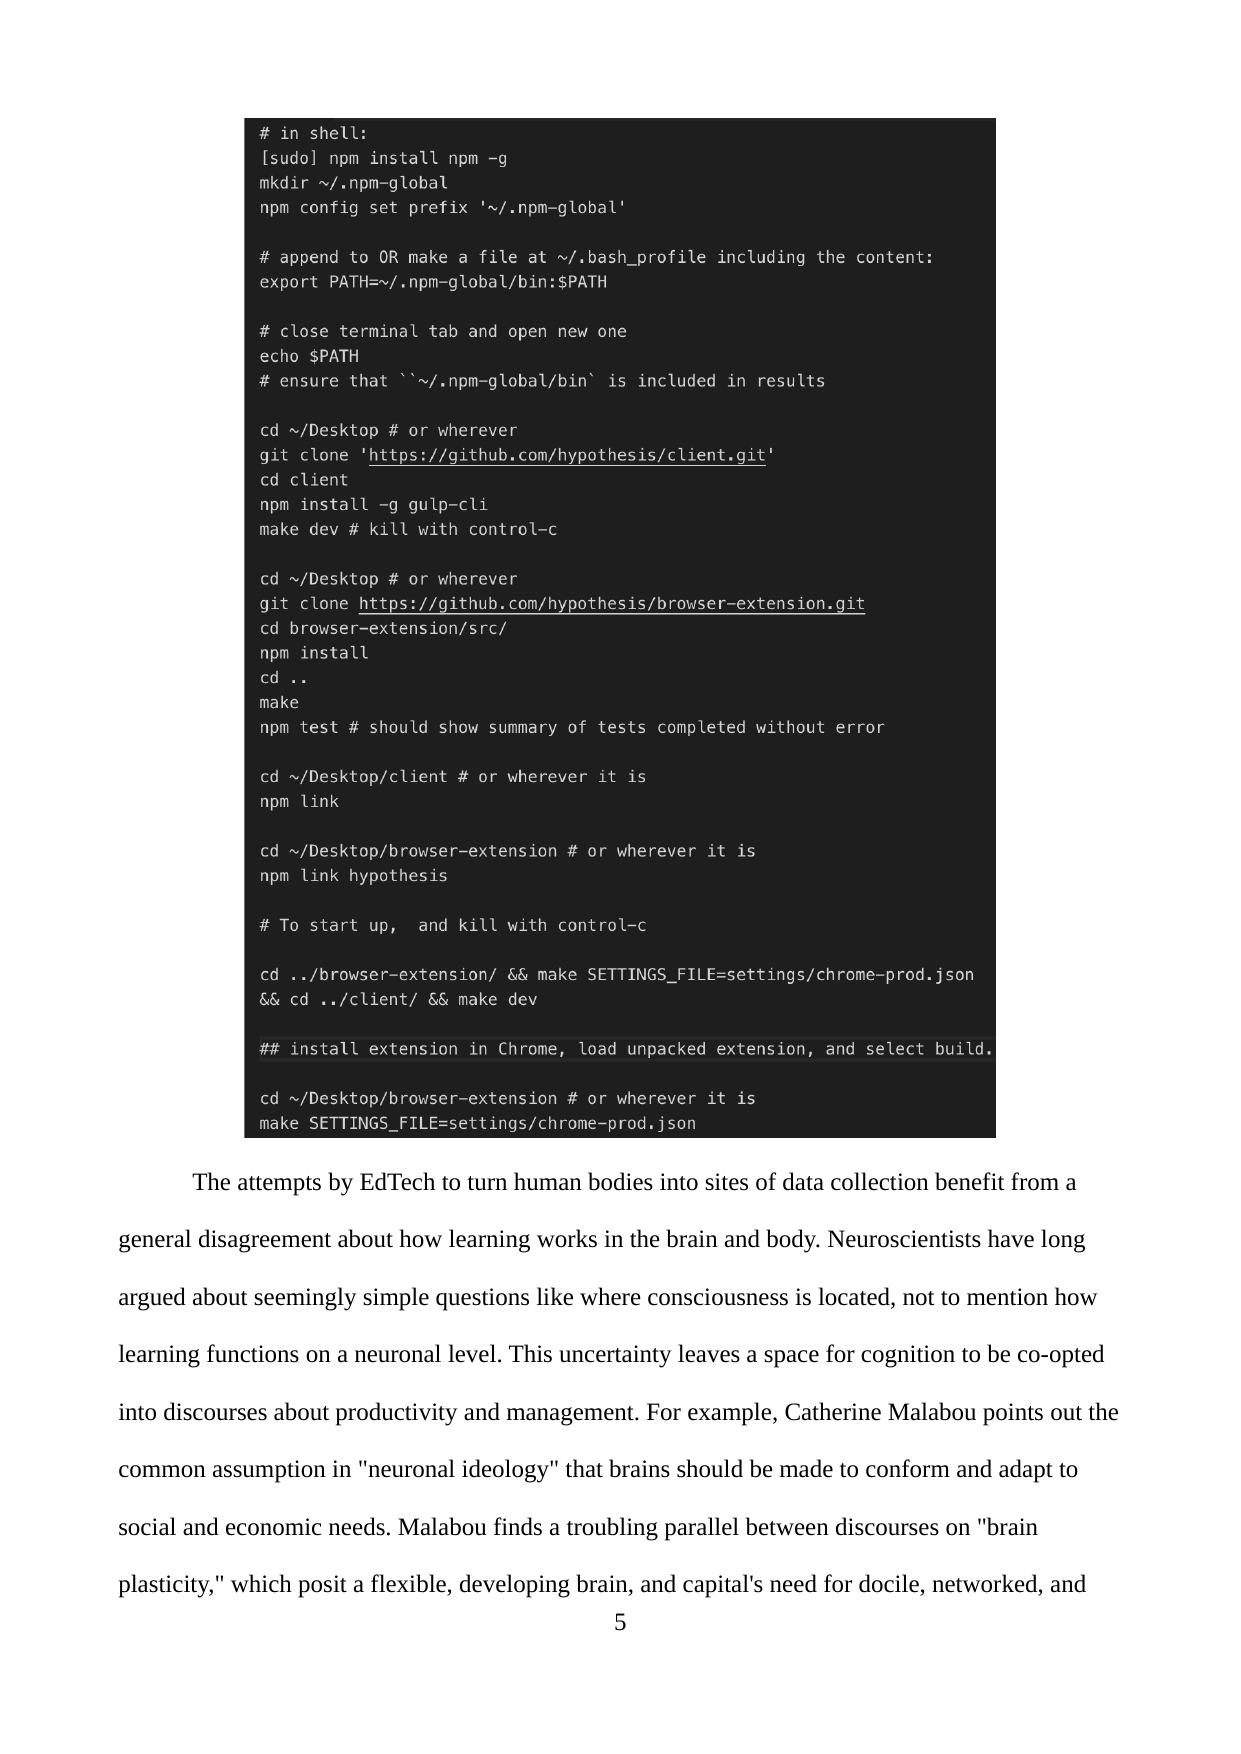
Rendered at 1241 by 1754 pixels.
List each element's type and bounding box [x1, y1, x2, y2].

text [118, 1167, 1122, 1598]
picture [244, 118, 996, 1138]
